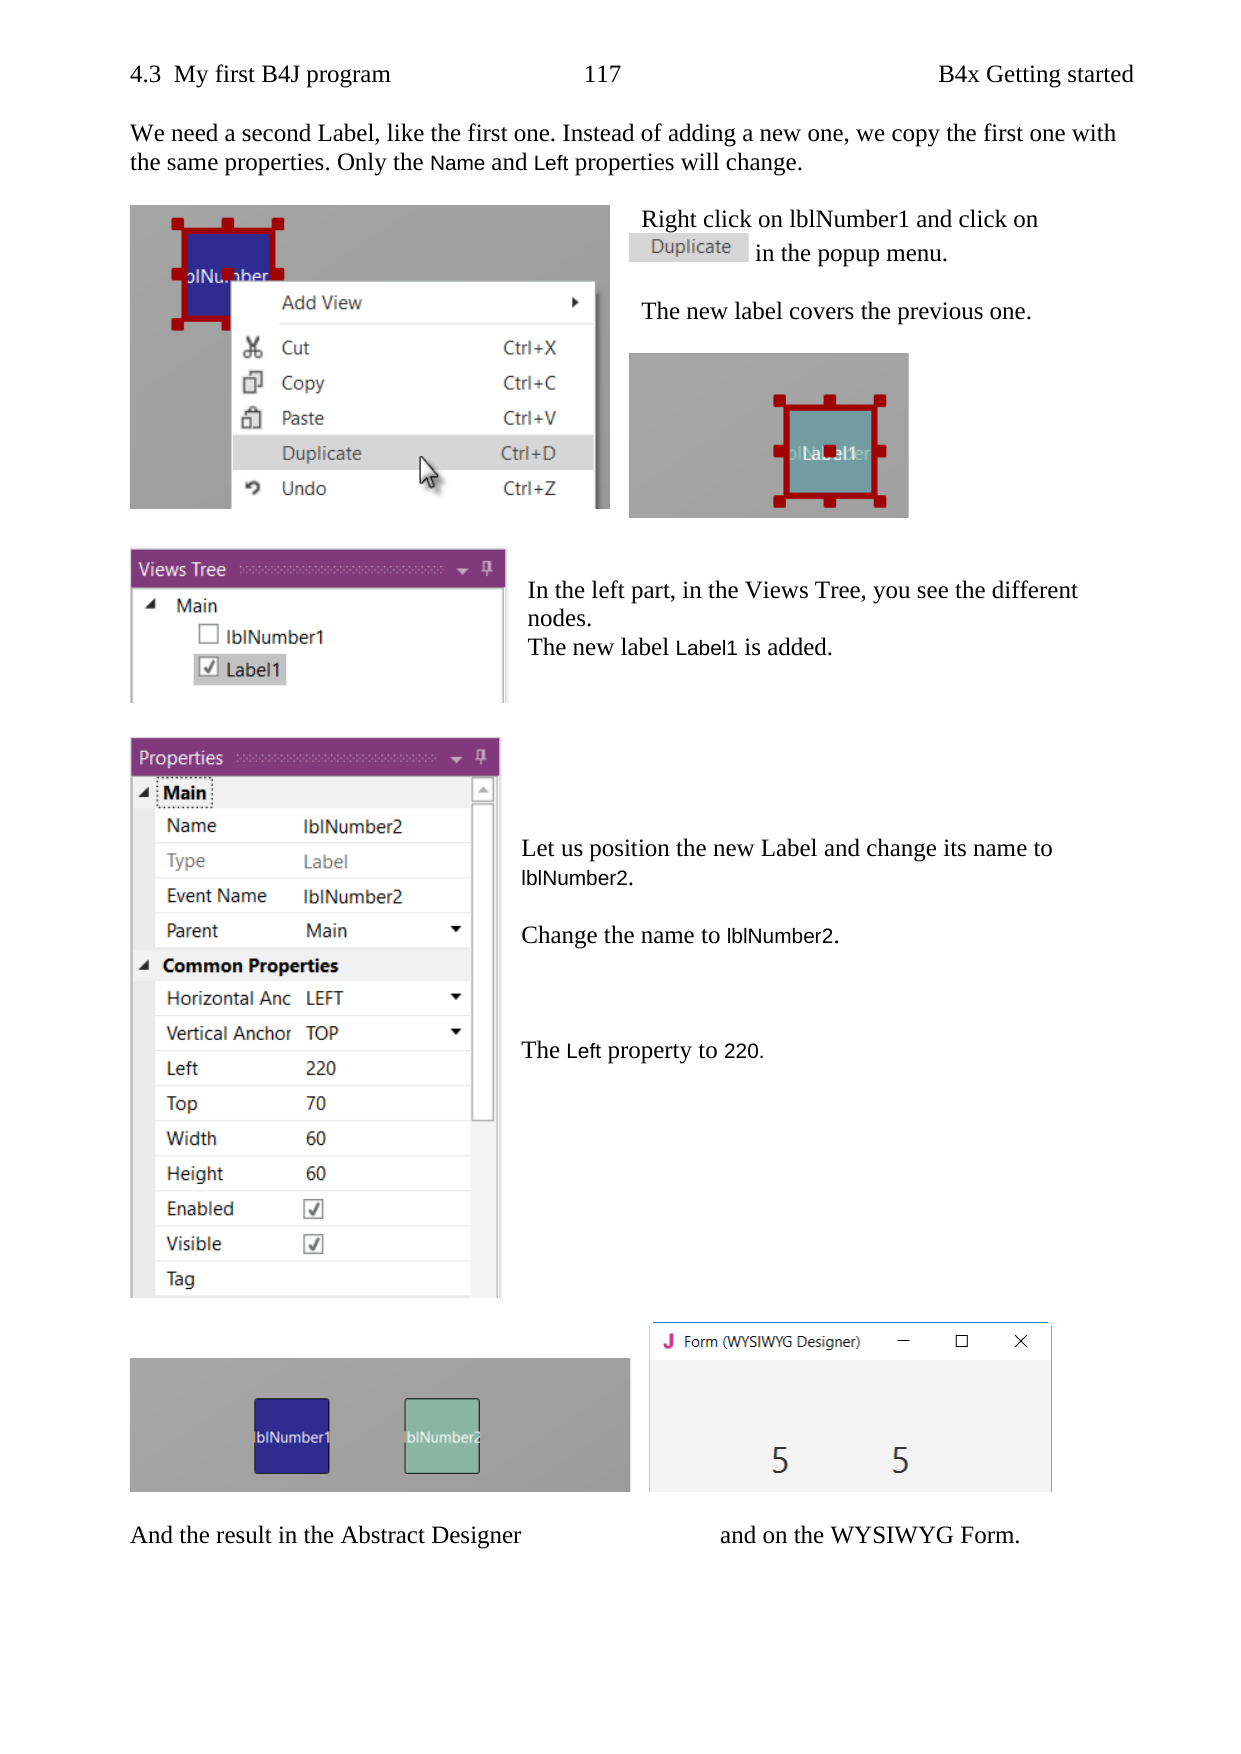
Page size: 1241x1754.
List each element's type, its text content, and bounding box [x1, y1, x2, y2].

text In the left part, in the Views Tree, you see the different nodes. [509, 575, 1134, 632]
picture [628, 353, 909, 518]
text Right click on lblNumber1 and click on in the popup menu. [130, 204, 1134, 267]
picture [129, 1358, 631, 1492]
text Change the name to lblNumber2. [503, 920, 1134, 948]
text The Left property to 220. [503, 1035, 1134, 1063]
text The new label covers the previous one. [610, 296, 1134, 325]
text And the result in the Abstract Designer and on the WYSIWYG Form. [130, 1521, 1134, 1549]
picture [129, 737, 503, 1298]
picture [649, 1322, 1052, 1492]
picture [129, 205, 610, 509]
picture [130, 546, 509, 703]
text We need a second Label, like the first one. Instead of adding a new one, we copy the first one with the same properties. Only the Name and Left properties will change. [130, 118, 1134, 176]
picture [628, 233, 749, 262]
text The new label Label1 is added. [509, 632, 1134, 661]
text Let us position the new Label and change its name to lblNumber2. [503, 833, 1134, 891]
